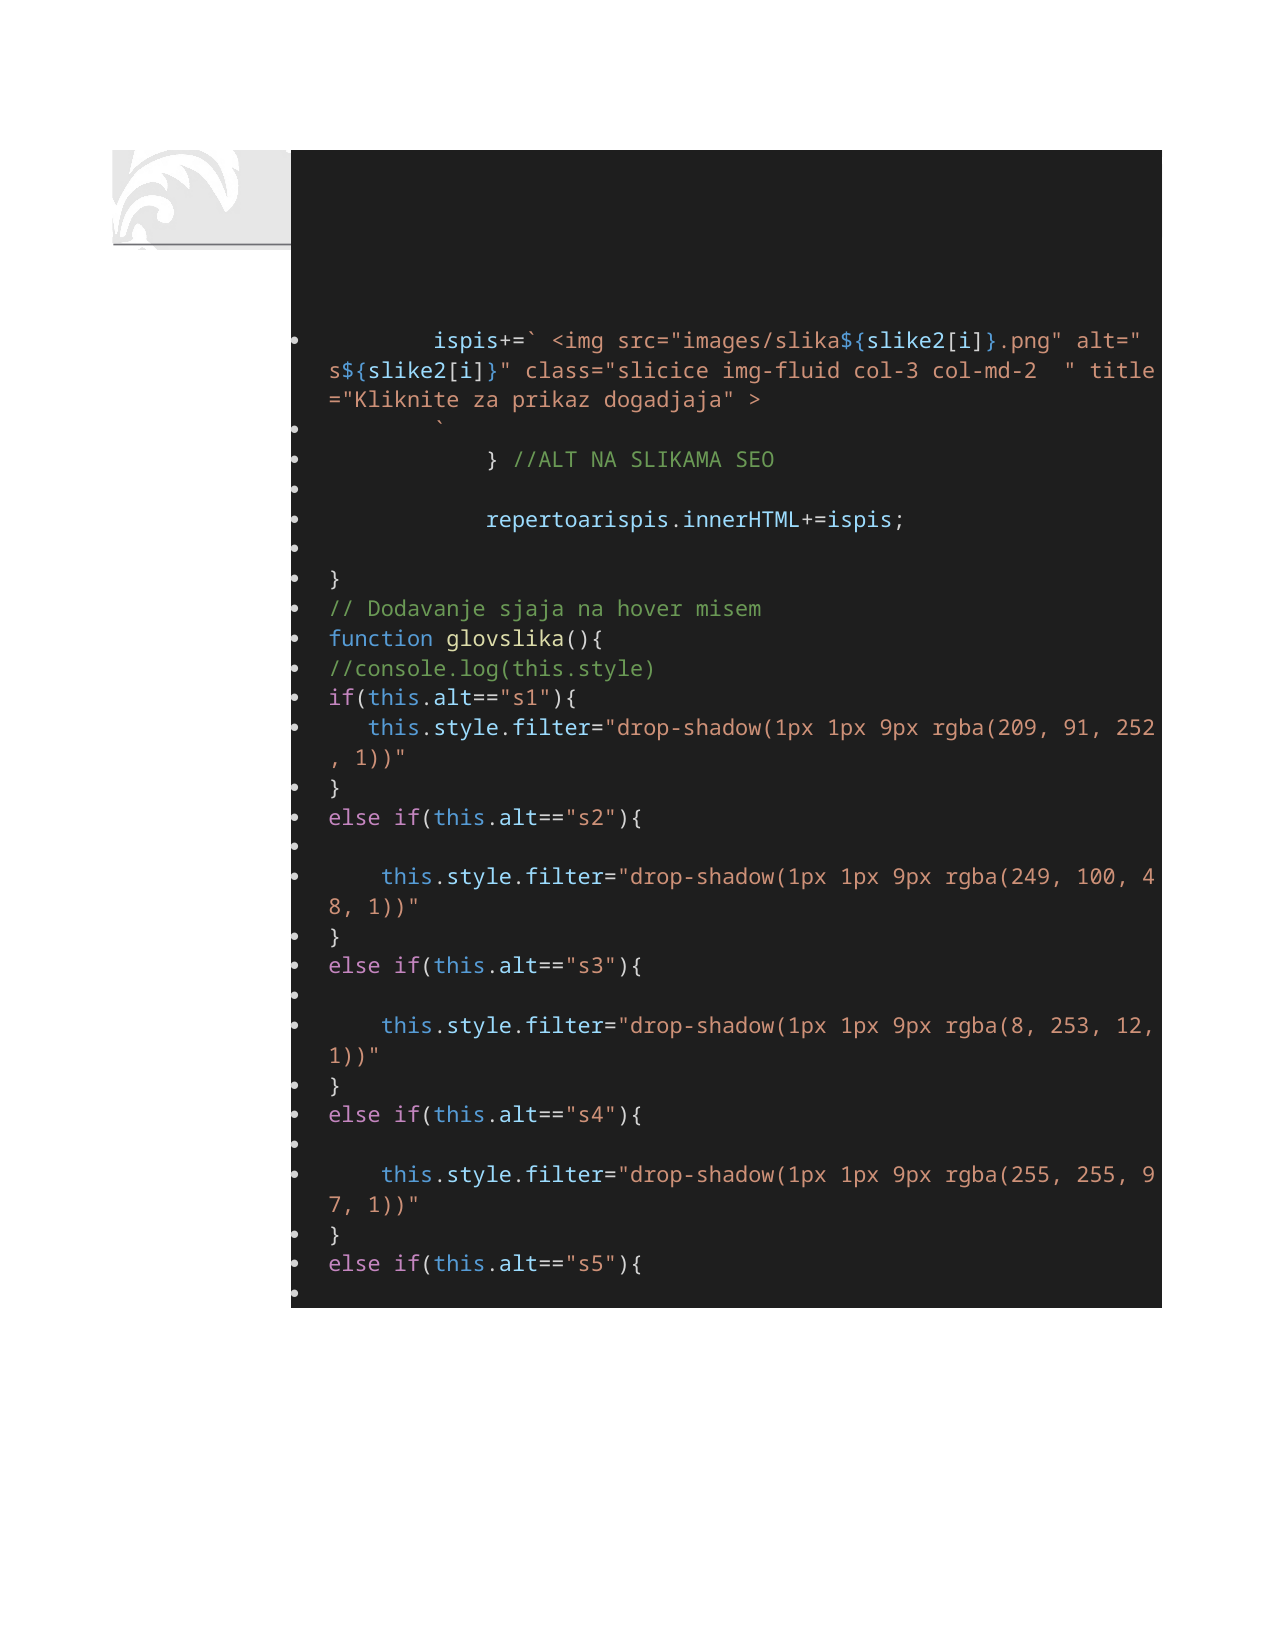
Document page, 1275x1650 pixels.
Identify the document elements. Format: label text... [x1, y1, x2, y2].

list } [291, 772, 1162, 801]
list this.style.filter="drop-shadow(1px 1px 9px rgba(209, 91, 252 , 1))" [291, 712, 1162, 772]
list repertoarispis.innerHTML+=ispis; [291, 503, 1162, 533]
list this.style.filter="drop-shadow(1px 1px 9px rgba(8, 253, 12, 1))" [291, 1010, 1162, 1069]
list this.style.filter="drop-shadow(1px 1px 9px rgba(249, 100, 48, 1))" [291, 861, 1162, 921]
list ` [291, 414, 1162, 444]
list } [291, 1218, 1162, 1248]
list else if(this.alt=="s4"){ [291, 1099, 1162, 1129]
list ispis+=` <img src="images/slika${slike2[i]}.png" alt="s${slike2[i]}" class="slicice img-fluid col-3 col-md-2 " title="Kliknite za prikaz dogadjaja" > [291, 150, 1162, 414]
list else if(this.alt=="s2"){ [291, 801, 1162, 831]
list } [291, 921, 1162, 950]
list this.style.filter="drop-shadow(1px 1px 9px rgba(255, 255, 97, 1))" [291, 1159, 1162, 1218]
list else if(this.alt=="s5"){ [291, 1248, 1162, 1278]
list function glovslika(){ [291, 623, 1162, 652]
list //console.log(this.style) [291, 652, 1162, 682]
list if(this.alt=="s1"){ [291, 682, 1162, 712]
list } [291, 563, 1162, 593]
list else if(this.alt=="s3"){ [291, 950, 1162, 980]
list } [291, 1069, 1162, 1099]
list } //ALT NA SLIKAMA SEO [291, 444, 1162, 474]
list // Dodavanje sjaja na hover misem [291, 593, 1162, 623]
